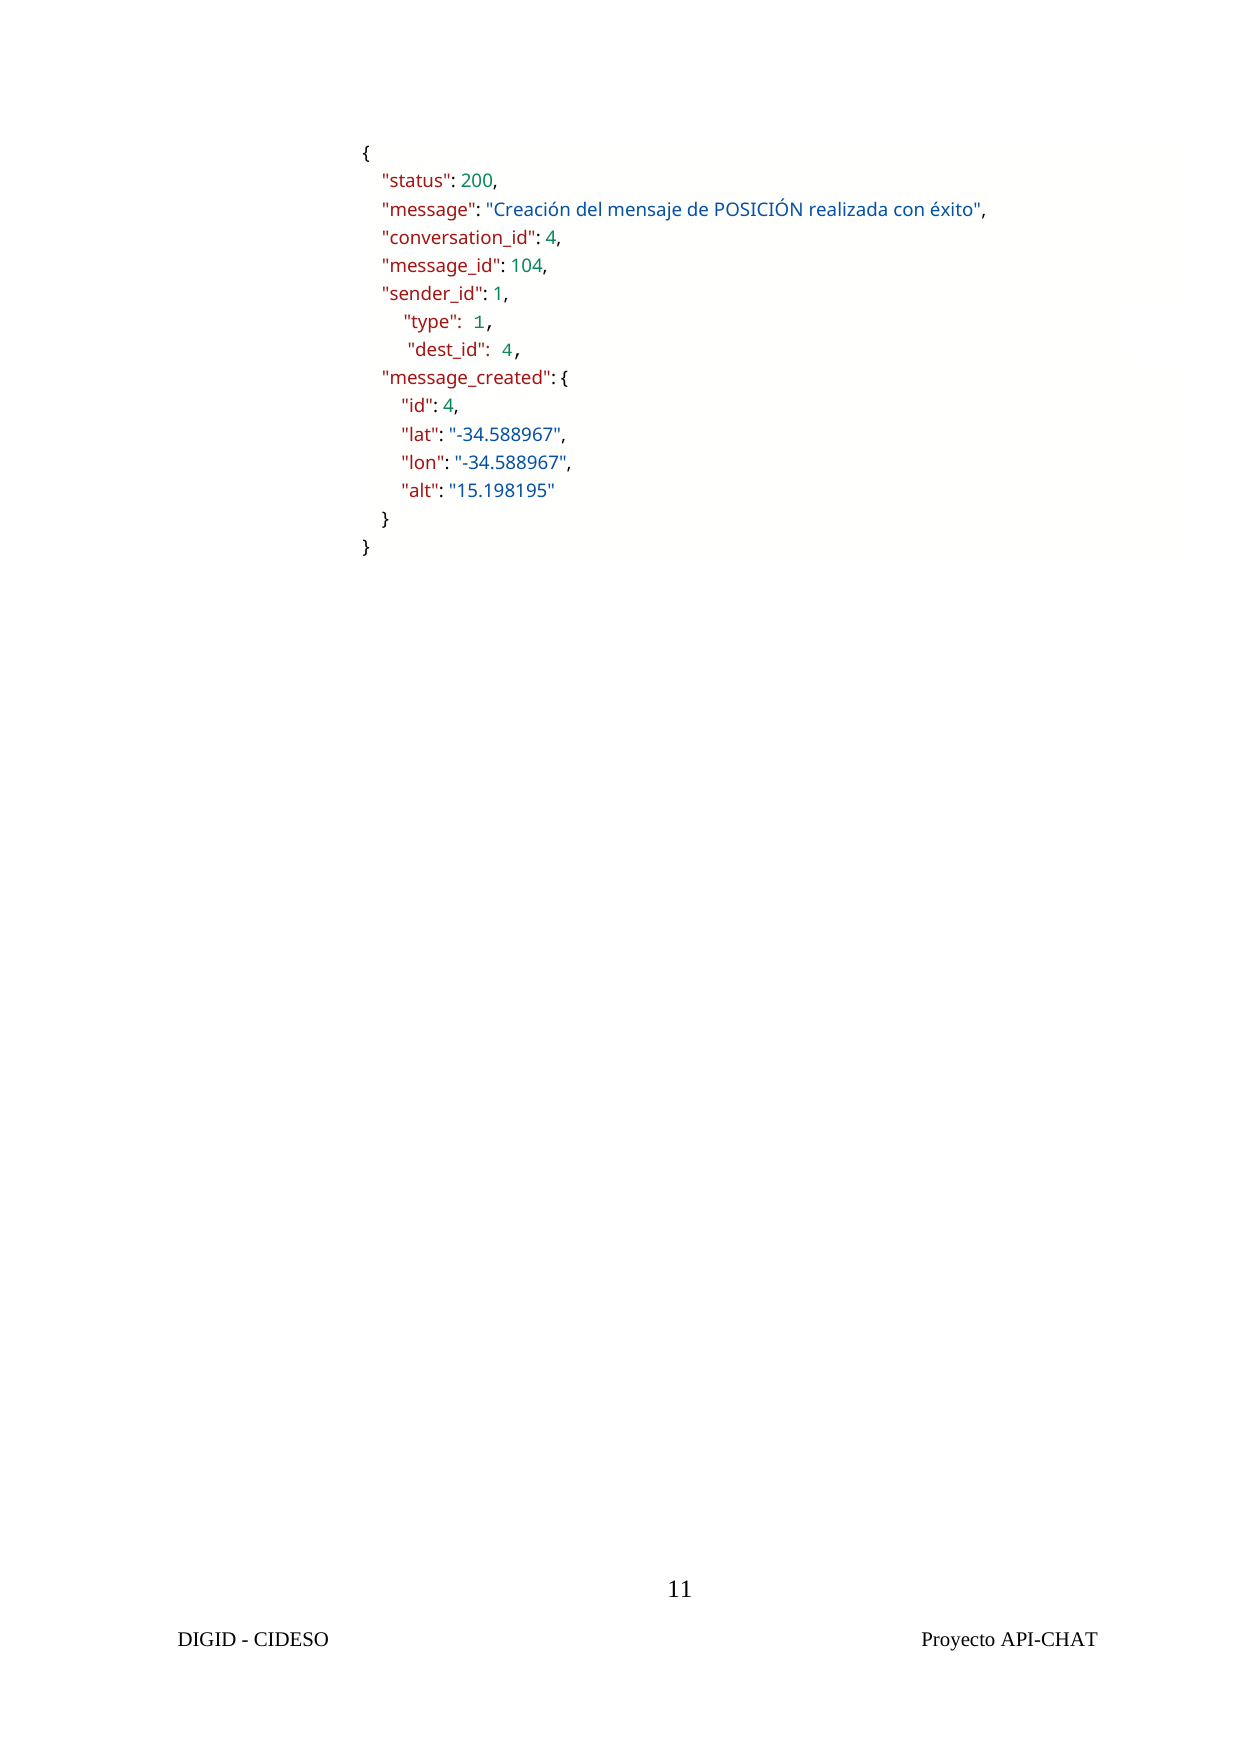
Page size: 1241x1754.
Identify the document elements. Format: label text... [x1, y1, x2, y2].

text "id": 4, [362, 390, 1182, 418]
text } [362, 531, 1182, 559]
text "dest_id": 4, [362, 334, 1123, 362]
text "alt": "15.198195" [362, 474, 1182, 503]
text "lat": "-34.588967", [362, 418, 1182, 446]
text "message_id": 104, [362, 249, 1182, 278]
text "status": 200, [362, 165, 1182, 193]
text "message_created": { [362, 362, 1182, 390]
text "lon": "-34.588967", [362, 446, 1182, 474]
text "sender_id": 1, [362, 278, 1182, 306]
text } [362, 503, 1182, 531]
text "conversation_id": 4, [362, 221, 1182, 249]
text "type": 1, [362, 306, 1123, 334]
text { [362, 137, 1182, 165]
text "message": "Creación del mensaje de POSICIÓN realizada con éxito", [362, 193, 1182, 221]
